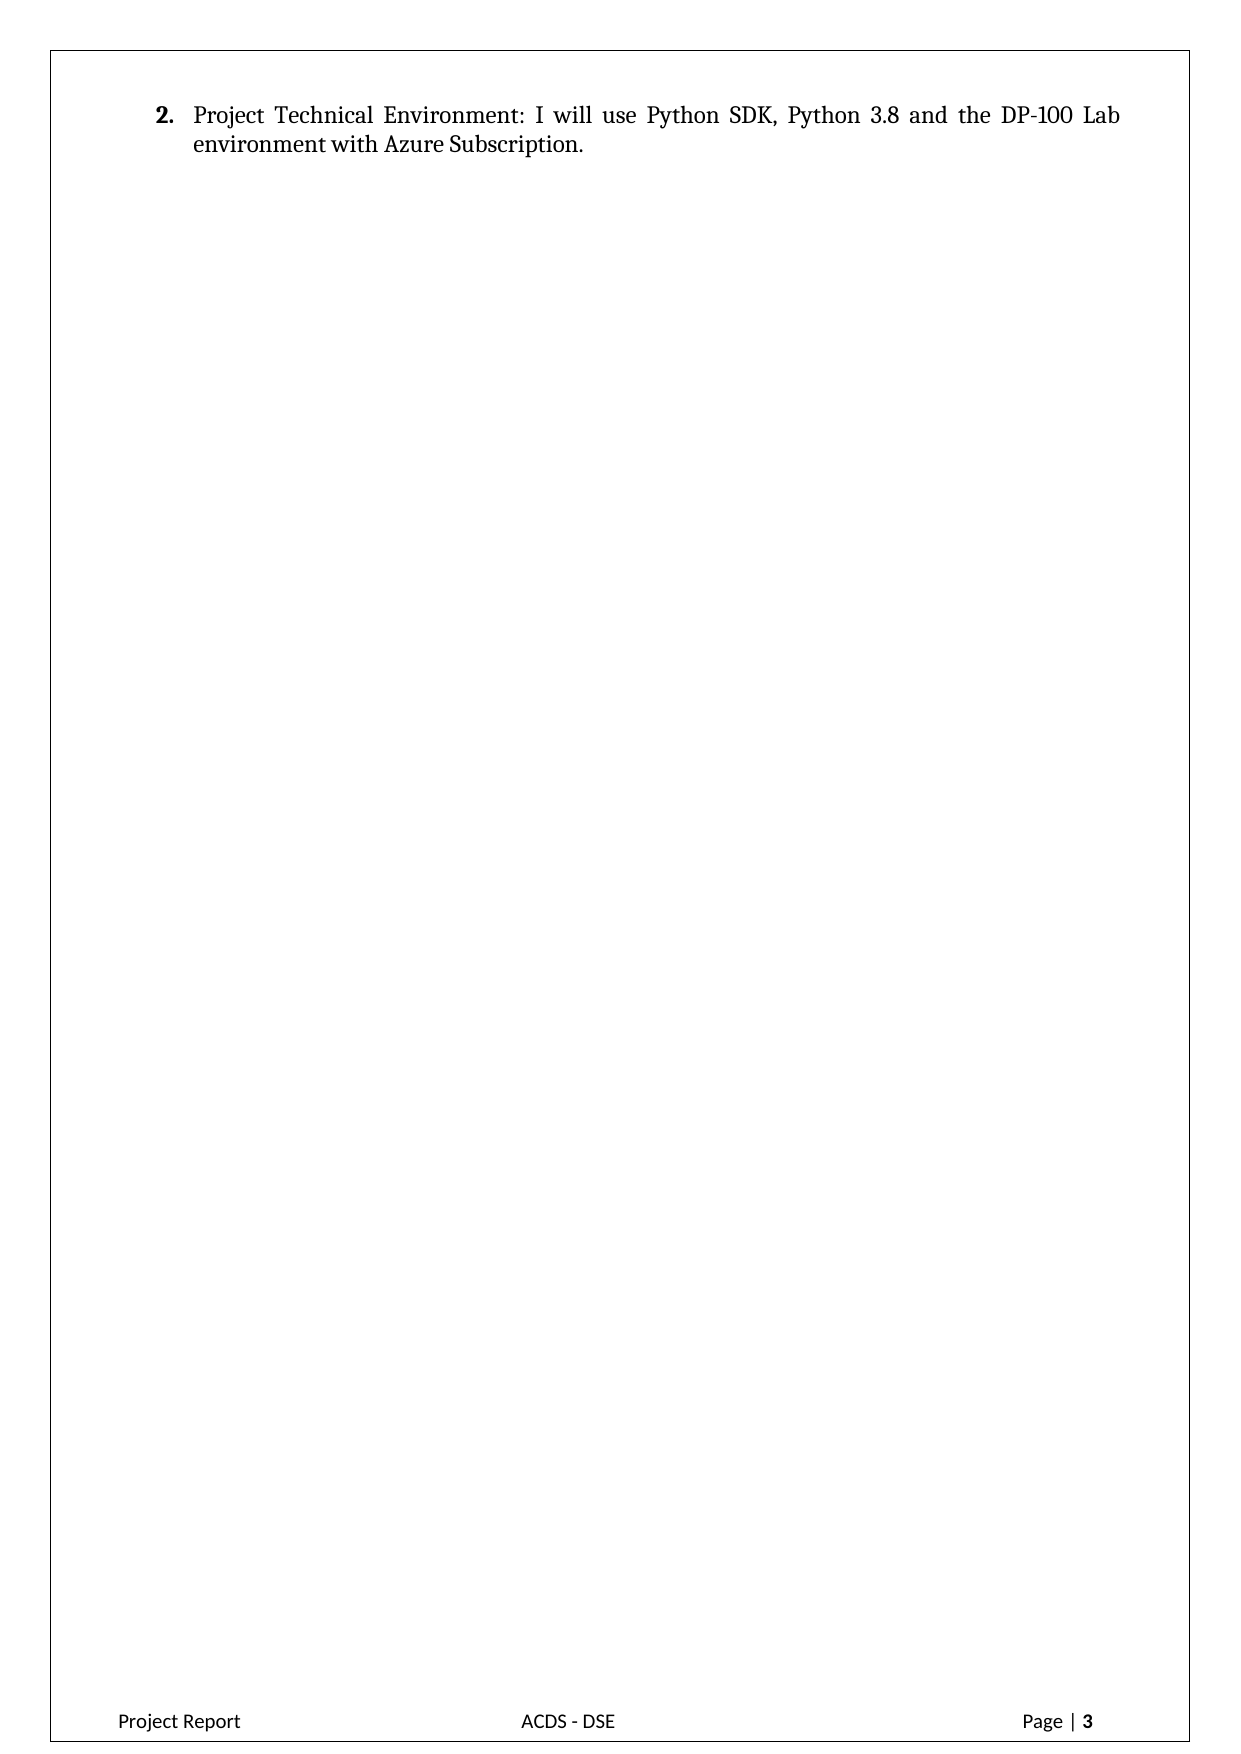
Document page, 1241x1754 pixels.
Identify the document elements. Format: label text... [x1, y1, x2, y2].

list Project Technical Environment: I will use Python SDK, Python 3.8 and the DP-100 Lab environment with Azure Subscription. [156, 101, 1122, 159]
